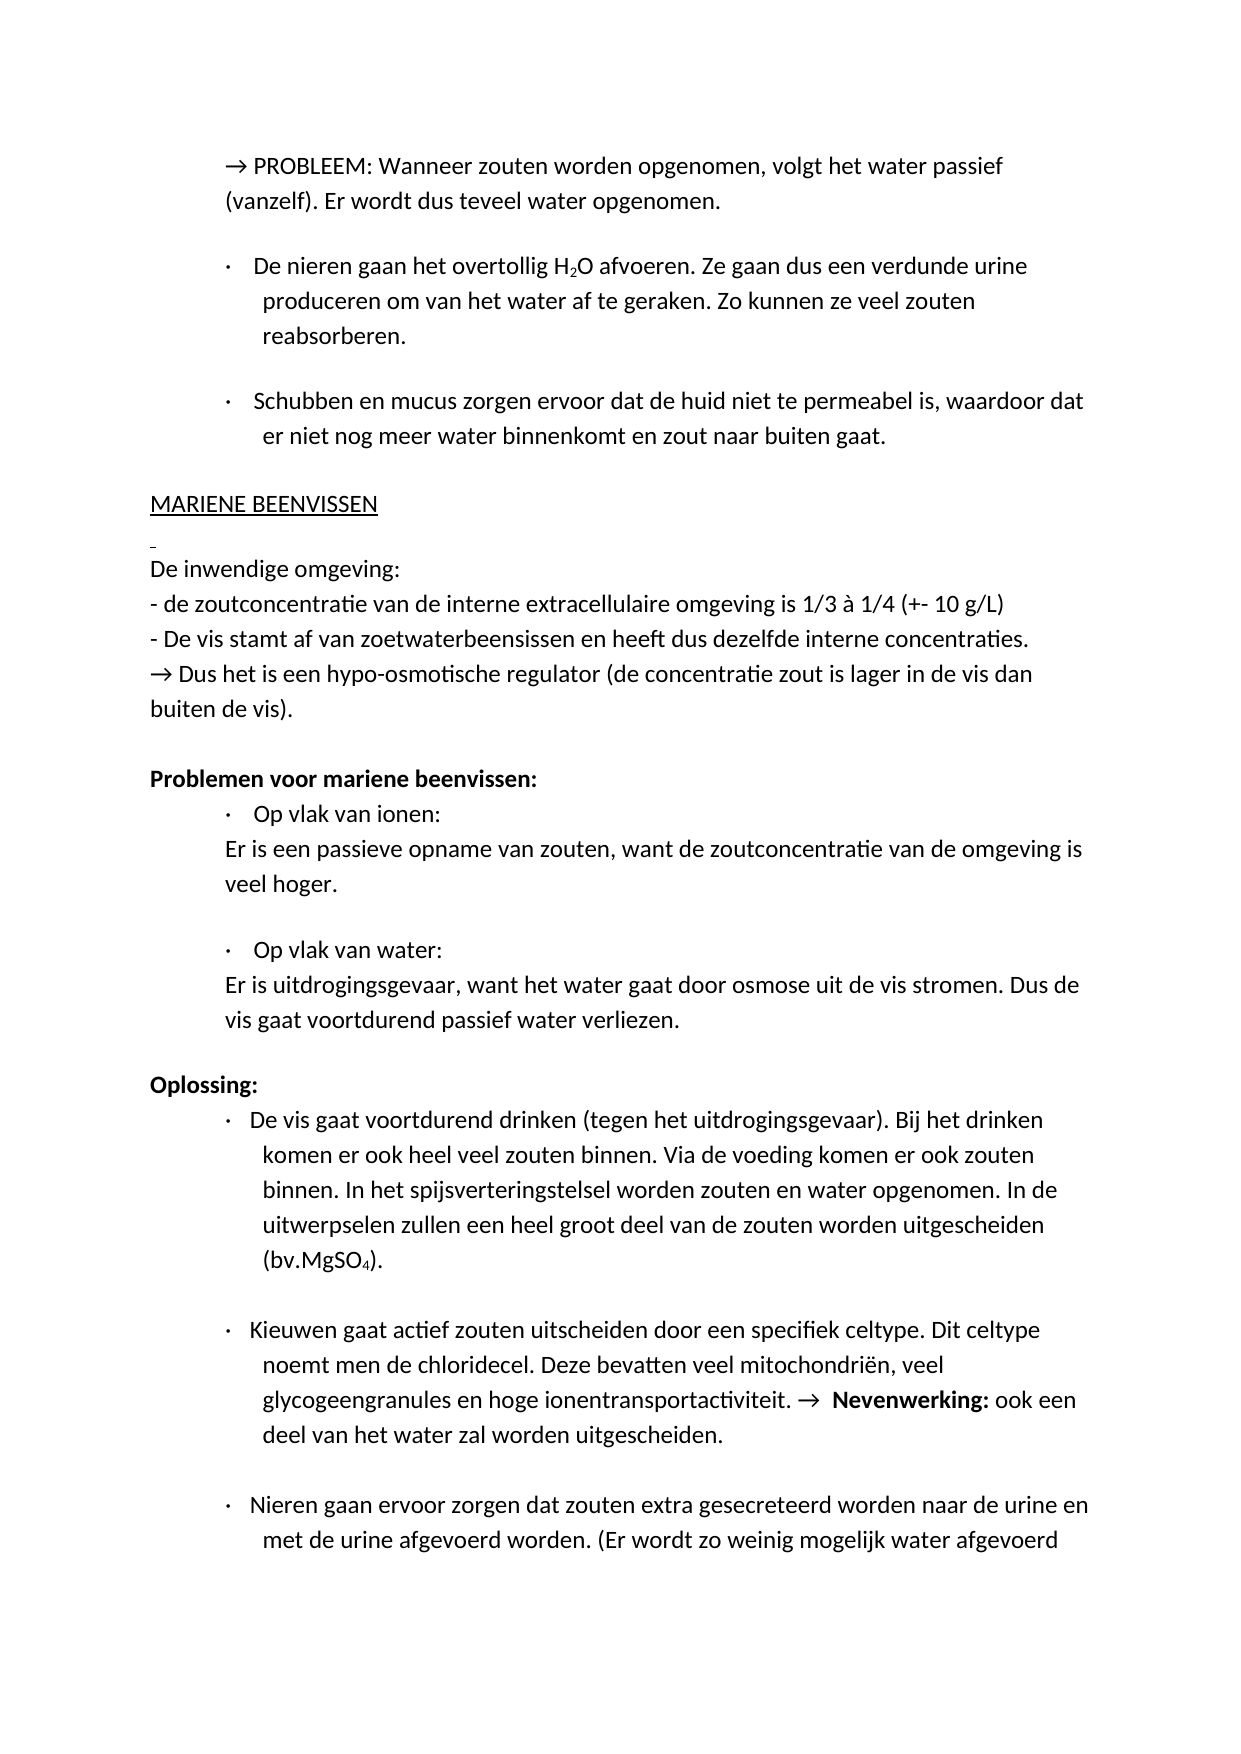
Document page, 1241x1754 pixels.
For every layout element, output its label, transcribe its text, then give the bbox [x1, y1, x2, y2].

text → PROBLEEM: Wanneer zouten worden opgenomen, volgt het water passief (vanzelf). Er wordt dus teveel water opgenomen. [225, 150, 1090, 216]
text Oplossing: [150, 1069, 1090, 1099]
text · Op vlak van water: [225, 934, 1090, 964]
text · De nieren gaan het overtollig H2O afvoeren. Ze gaan dus een verdunde urine produceren om van het water af te geraken. Zo kunnen ze veel zouten reabsorberen. [225, 250, 1090, 351]
text MARIENE BEENVISSEN [150, 488, 1090, 519]
text - de zoutconcentratie van de interne extracellulaire omgeving is 1/3 à 1/4 (+- 10 g/L) [150, 589, 1090, 619]
text De inwendige omgeving: [150, 554, 1090, 584]
text Problemen voor mariene beenvissen: [150, 764, 1090, 794]
text - De vis stamt af van zoetwaterbeensissen en heeft dus dezelfde interne concentraties. → Dus het is een hypo-osmotische regulator (de concentratie zout is lager in de vis dan buiten de vis). [150, 624, 1090, 724]
text · Schubben en mucus zorgen ervoor dat de huid niet te permeabel is, waardoor dat er niet nog meer water binnenkomt en zout naar buiten gaat. [225, 385, 1090, 451]
text · De vis gaat voortdurend drinken (tegen het uitdrogingsgevaar). Bij het drinken komen er ook heel veel zouten binnen. Via de voeding komen er ook zouten binnen. In het spijsverteringstelsel worden zouten en water opgenomen. In de uitwerpselen zullen een heel groot deel van de zouten worden uitgescheiden (bv.MgSO4). [225, 1104, 1090, 1274]
text · Op vlak van ionen: [225, 799, 1090, 829]
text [225, 1489, 1090, 1554]
text · Kieuwen gaat actief zouten uitscheiden door een specifiek celtype. Dit celtype noemt men de chloridecel. Deze bevatten veel mitochondriën, veel glycogeengranules en hoge ionentransportactiviteit. → Nevenwerking: ook een deel van het water zal worden uitgescheiden. [225, 1314, 1090, 1449]
text Er is uitdrogingsgevaar, want het water gaat door osmose uit de vis stromen. Dus de vis gaat voortdurend passief water verliezen. [225, 969, 1090, 1034]
text Er is een passieve opname van zouten, want de zoutconcentratie van de omgeving is veel hoger. [225, 834, 1090, 899]
